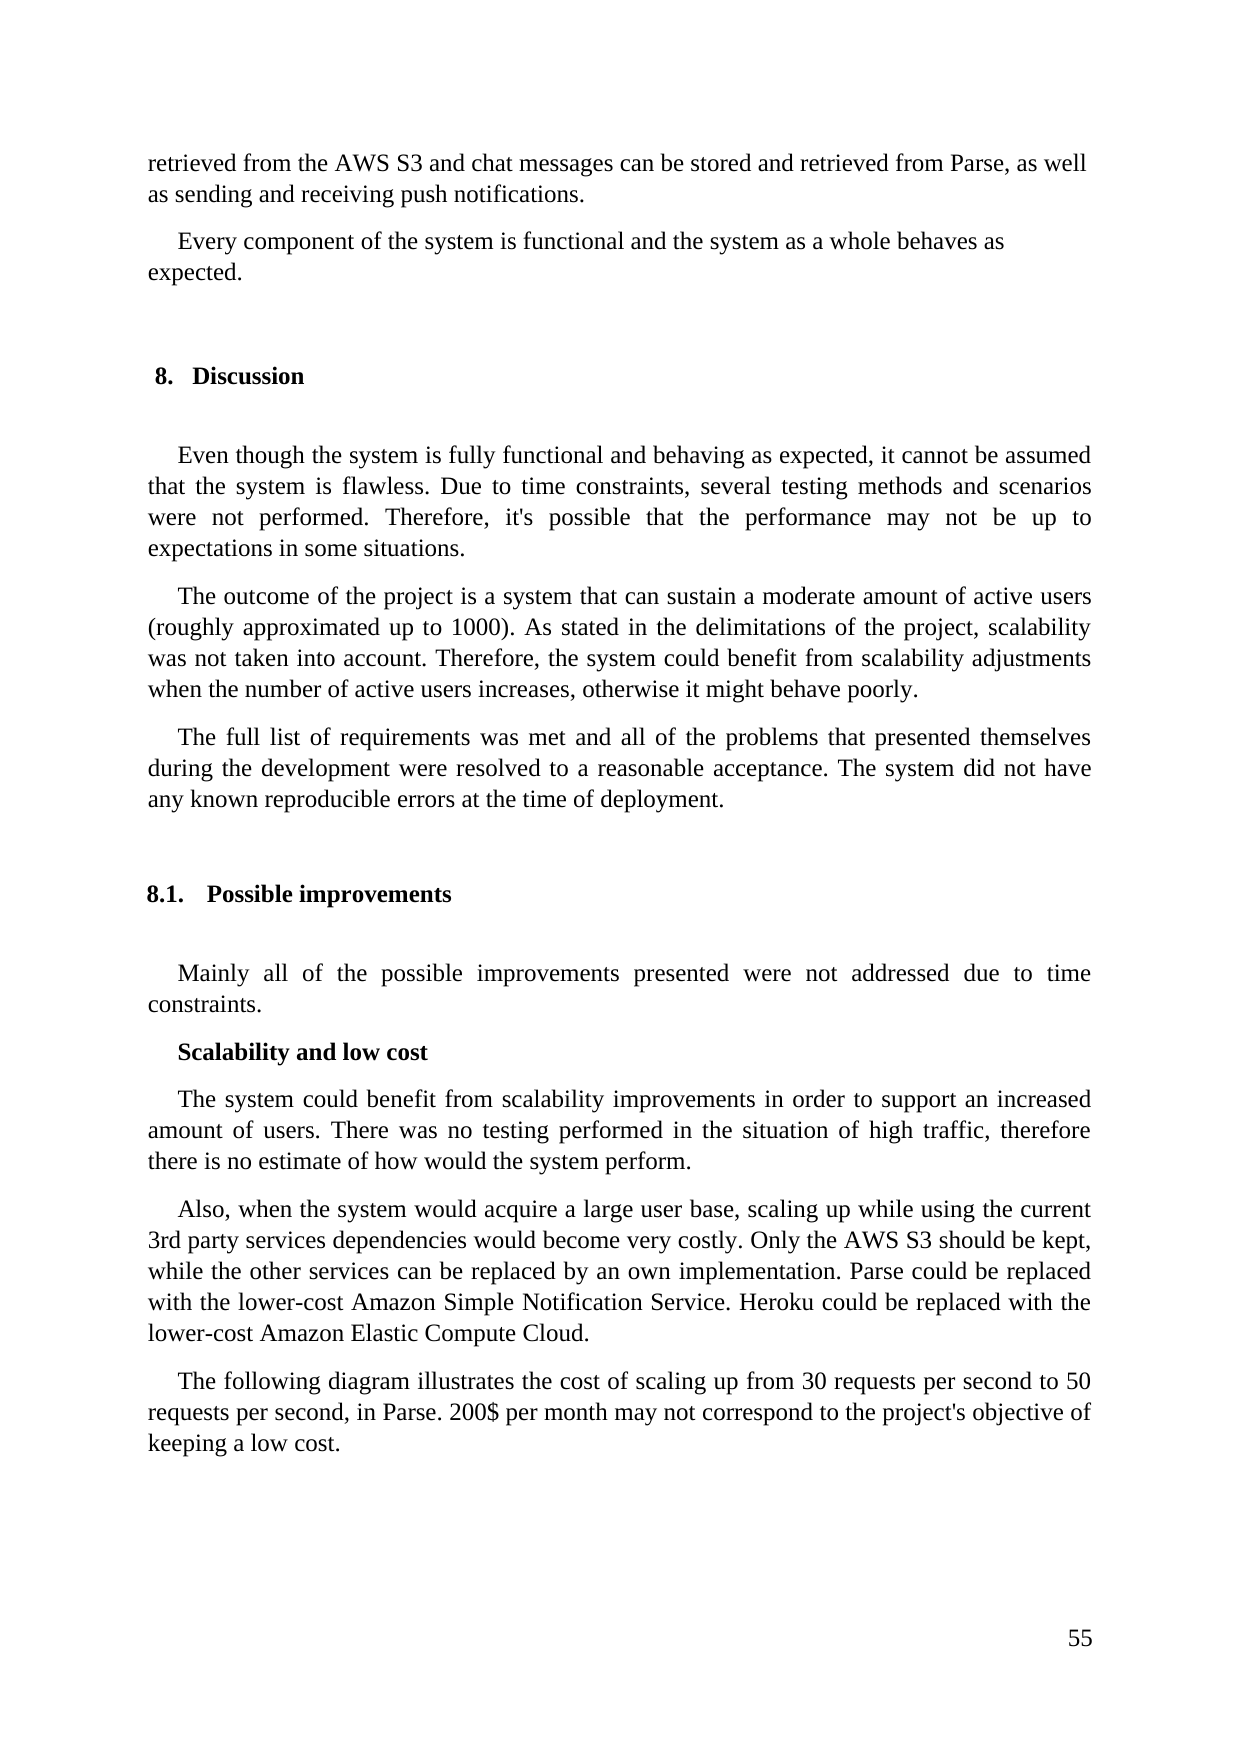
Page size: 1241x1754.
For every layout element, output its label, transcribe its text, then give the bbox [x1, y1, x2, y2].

text Scalability and low cost [148, 1037, 1093, 1065]
text The full list of requirements was met and all of the problems that presented themselves during the development were resolved to a reasonable acceptance. The system did not have any known reproducible errors at the time of deployment. [148, 722, 1093, 812]
text The outcome of the project is a system that can sustain a moderate amount of active users (roughly approximated up to 1000). As stated in the delimitations of the project, scalability was not taken into account. Therefore, the system could benefit from scalability adjustments when the number of active users increases, otherwise it might behave poorly. [148, 581, 1093, 703]
text Every component of the system is functional and the system as a whole behaves as expected. [148, 226, 1093, 286]
text Also, when the system would acquire a large user base, scaling up while using the current 3rd party services dependencies would become very costly. Only the AWS S3 should be kept, while the other services can be replaced by an own implementation. Parse could be replaced with the lower-cost Amazon Simple Notification Service. Heroku could be replaced with the lower-cost Amazon Elastic Compute Cloud. [148, 1194, 1093, 1347]
text Possible improvements [146, 879, 1093, 908]
text Even though the system is fully functional and behaving as expected, it cannot be assumed that the system is flawless. Due to time constraints, several testing methods and scenarios were not performed. Therefore, it's possible that the performance may not be up to expectations in some situations. [148, 440, 1093, 562]
text The system could benefit from scalability improvements in order to support an increased amount of users. There was no testing performed in the situation of high traffic, therefore there is no estimate of how would the system perform. [148, 1084, 1093, 1175]
text Discussion [154, 361, 1093, 390]
text The following diagram illustrates the cost of scaling up from 30 requests per second to 50 requests per second, in Parse. 200$ per month may not correspond to the project's objective of keeping a low cost. [148, 1366, 1093, 1457]
text Mainly all of the possible improvements presented were not addressed due to time constraints. [148, 958, 1093, 1018]
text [148, 148, 1093, 207]
